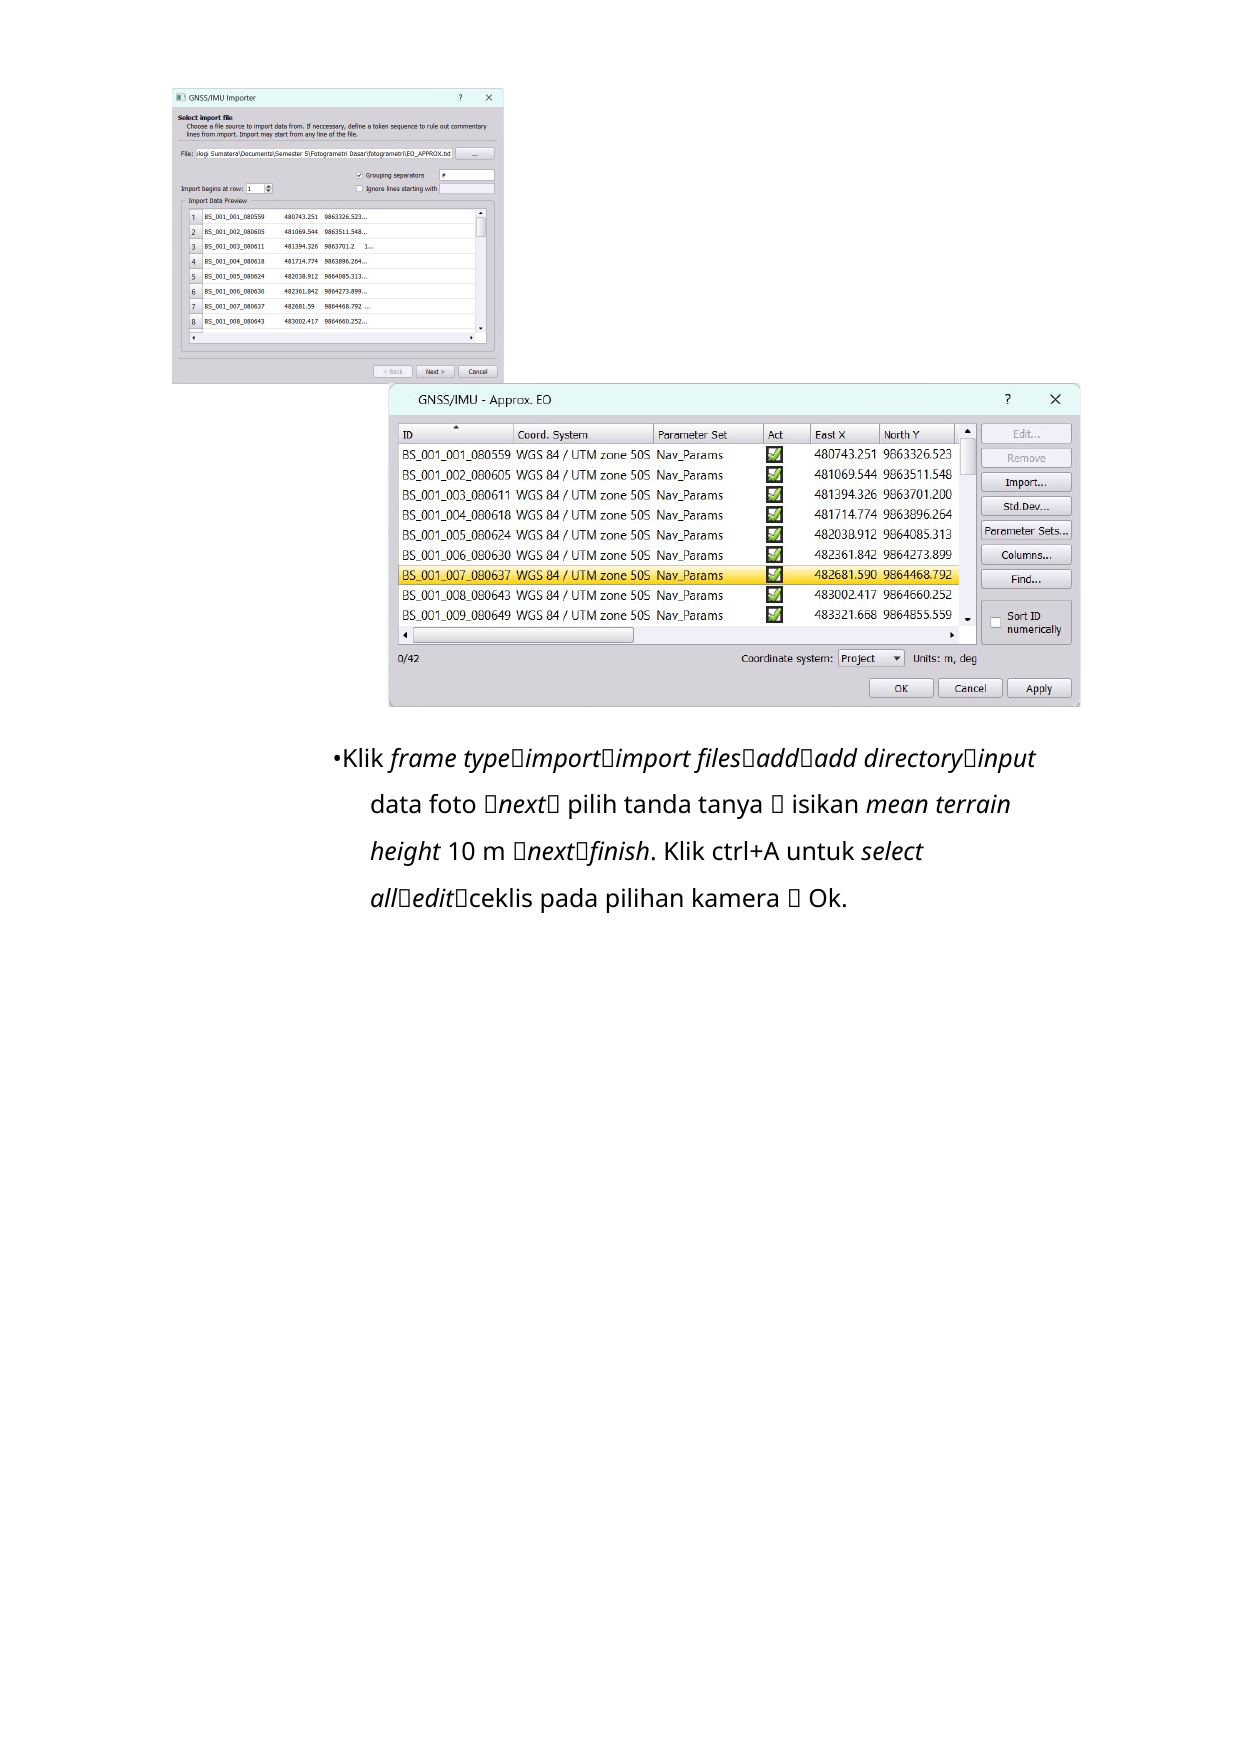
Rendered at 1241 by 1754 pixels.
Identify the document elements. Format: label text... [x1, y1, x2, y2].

picture [172, 88, 1081, 707]
text •Klik frame typeimportimport filesaddadd directoryinput data foto next pilih tanda tanya  isikan mean terrain height 10 m nextfinish. Klik ctrl+A untuk select alleditceklis pada pilihan kamera  Ok. [332, 741, 1075, 914]
